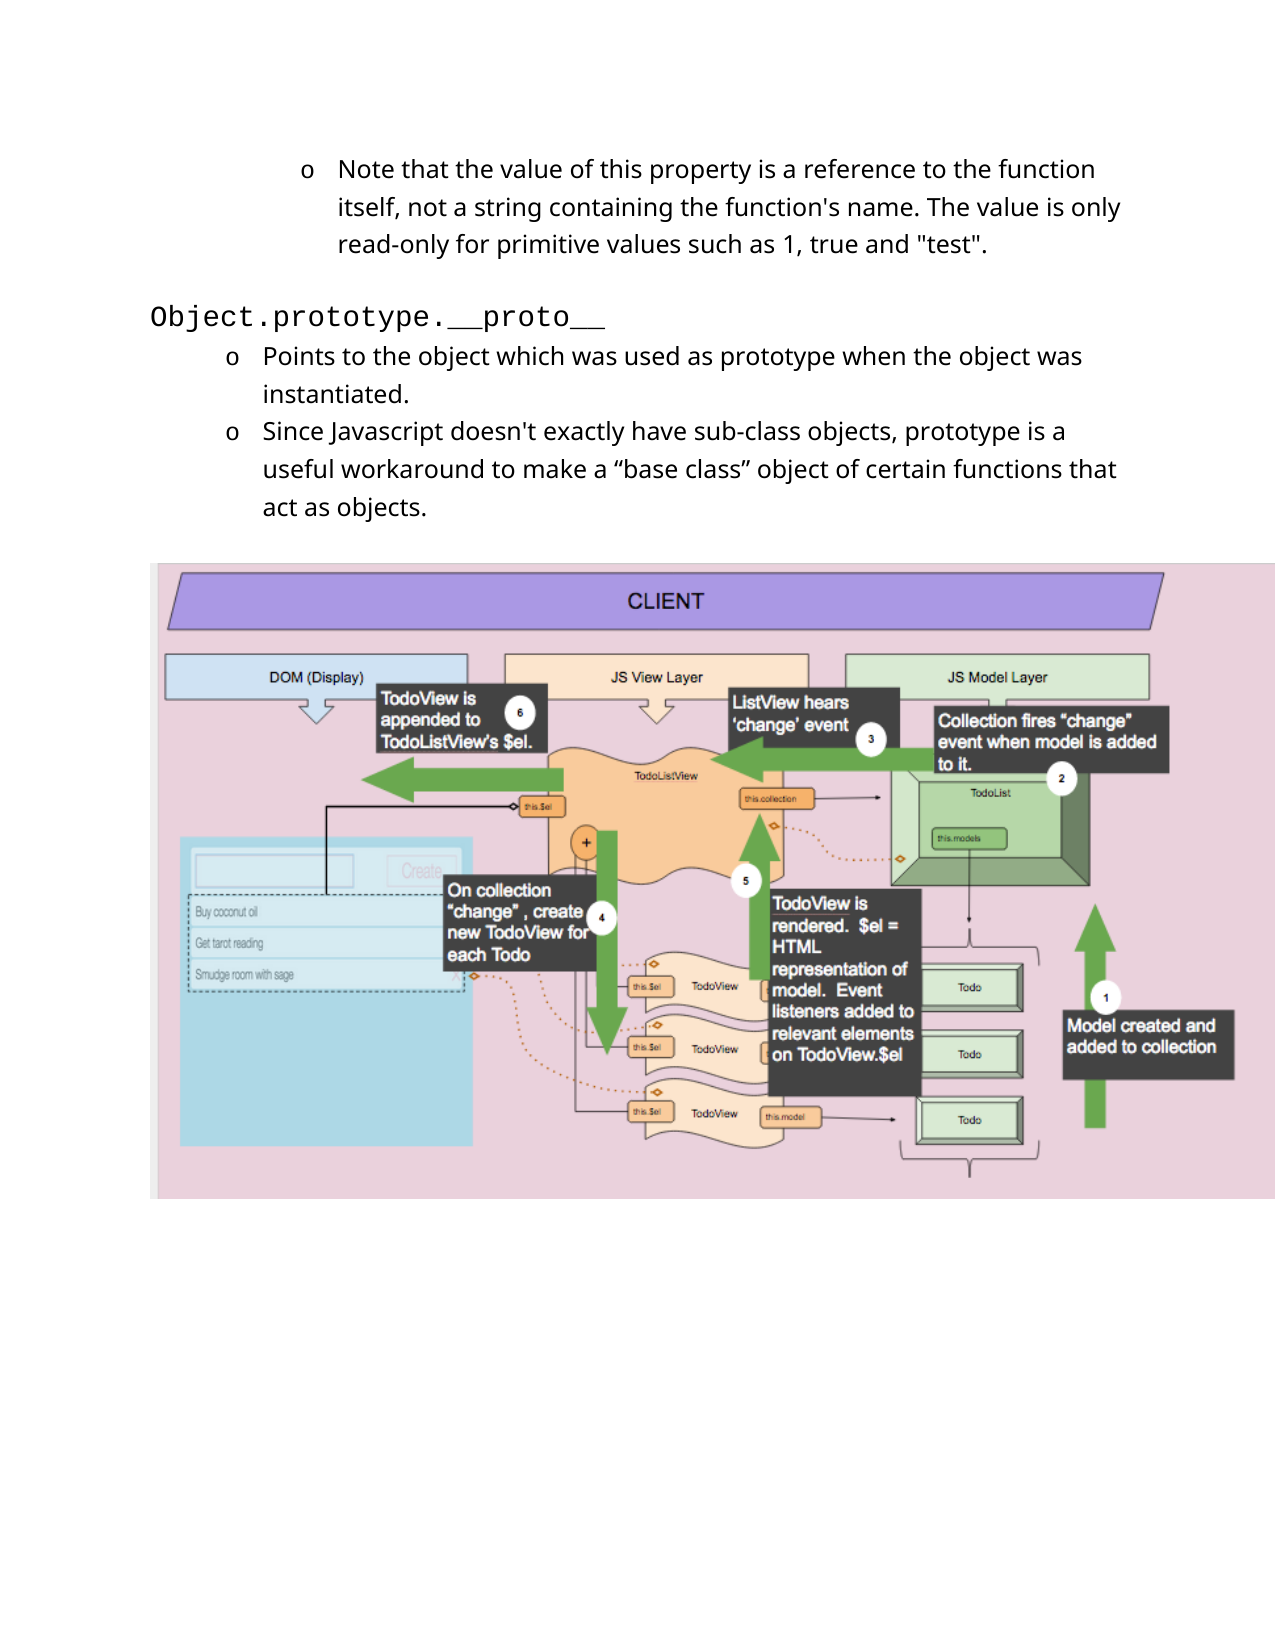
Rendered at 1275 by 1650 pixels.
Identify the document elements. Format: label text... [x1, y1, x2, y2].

list Object.prototype.__proto__ [150, 300, 1125, 337]
text Points to the object which was used as prototype when the object was instantiated. [225, 337, 1125, 412]
text Note that the value of this property is a reference to the function itself, not a string containing the function's name. The value is only read-only for primitive values such as 1, true and "test". [300, 150, 1125, 262]
picture [150, 563, 1275, 1199]
text Since Javascript doesn't exactly have sub-class objects, prototype is a useful workaround to make a “base class” object of certain functions that act as objects. [225, 412, 1125, 525]
